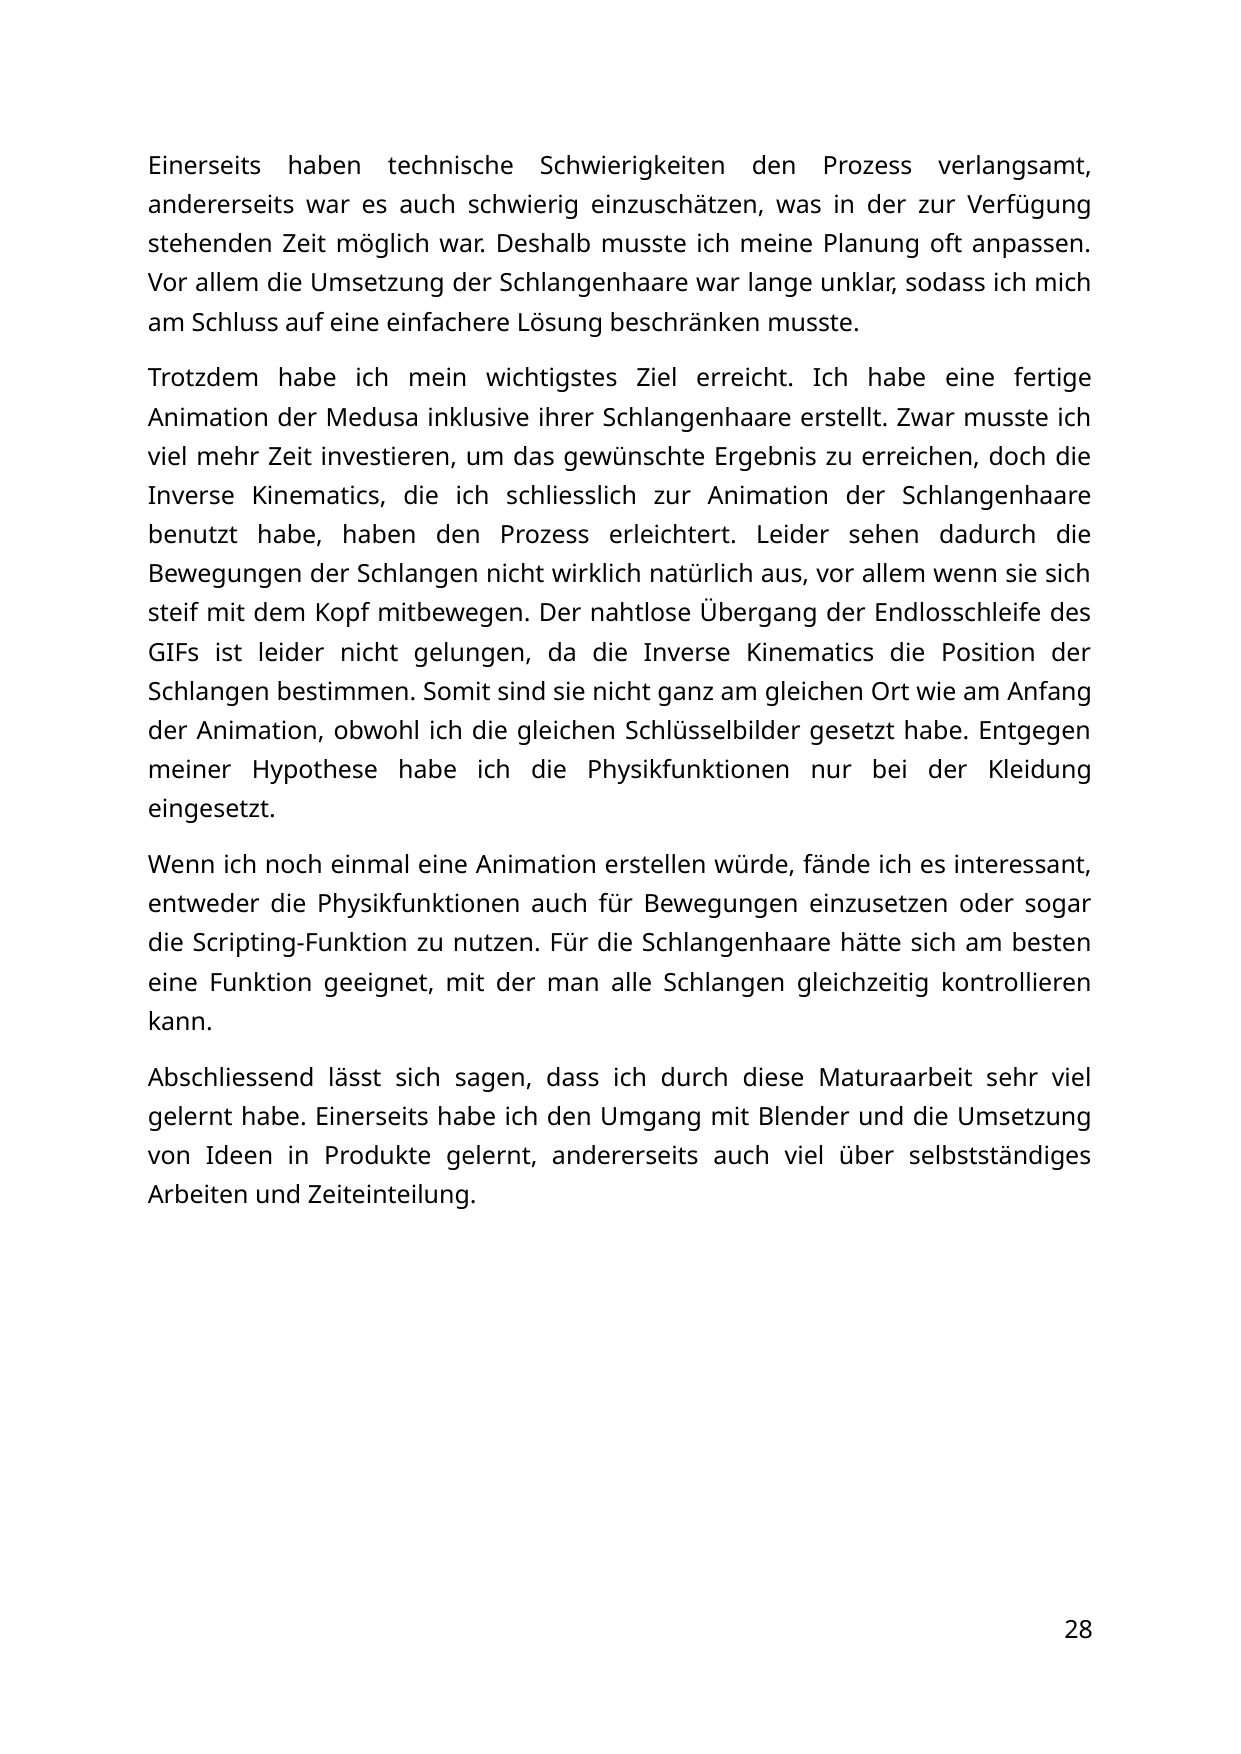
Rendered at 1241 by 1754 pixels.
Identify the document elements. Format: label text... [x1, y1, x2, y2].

text Trotzdem habe ich mein wichtigstes Ziel erreicht. Ich habe eine fertige Animation der Medusa inklusive ihrer Schlangenhaare erstellt. Zwar musste ich viel mehr Zeit investieren, um das gewünschte Ergebnis zu erreichen, doch die Inverse Kinematics, die ich schliesslich zur Animation der Schlangenhaare benutzt habe, haben den Prozess erleichtert. Leider sehen dadurch die Bewegungen der Schlangen nicht wirklich natürlich aus, vor allem wenn sie sich steif mit dem Kopf mitbewegen. Der nahtlose Übergang der Endlosschleife des GIFs ist leider nicht gelungen, da die Inverse Kinematics die Position der Schlangen bestimmen. Somit sind sie nicht ganz am gleichen Ort wie am Anfang der Animation, obwohl ich die gleichen Schlüsselbilder gesetzt habe. Entgegen meiner Hypothese habe ich die Physikfunktionen nur bei der Kleidung eingesetzt. [148, 360, 1093, 825]
text Abschliessend lässt sich sagen, dass ich durch diese Maturaarbeit sehr viel gelernt habe. Einerseits habe ich den Umgang mit Blender und die Umsetzung von Ideen in Produkte gelernt, andererseits auch viel über selbstständiges Arbeiten und Zeiteinteilung. [148, 1059, 1093, 1211]
text Wenn ich noch einmal eine Animation erstellen würde, fände ich es interessant, entweder die Physikfunktionen auch für Bewegungen einzusetzen oder sogar die Scripting-Funktion zu nutzen. Für die Schlangenhaare hätte sich am besten eine Funktion geeignet, mit der man alle Schlangen gleichzeitig kontrollieren kann. [148, 847, 1093, 1037]
text Einerseits haben technische Schwierigkeiten den Prozess verlangsamt, andererseits war es auch schwierig einzuschätzen, was in der zur Verfügung stehenden Zeit möglich war. Deshalb musste ich meine Planung oft anpassen. Vor allem die Umsetzung der Schlangenhaare war lange unklar, sodass ich mich am Schluss auf eine einfachere Lösung beschränken musste. [148, 148, 1093, 338]
